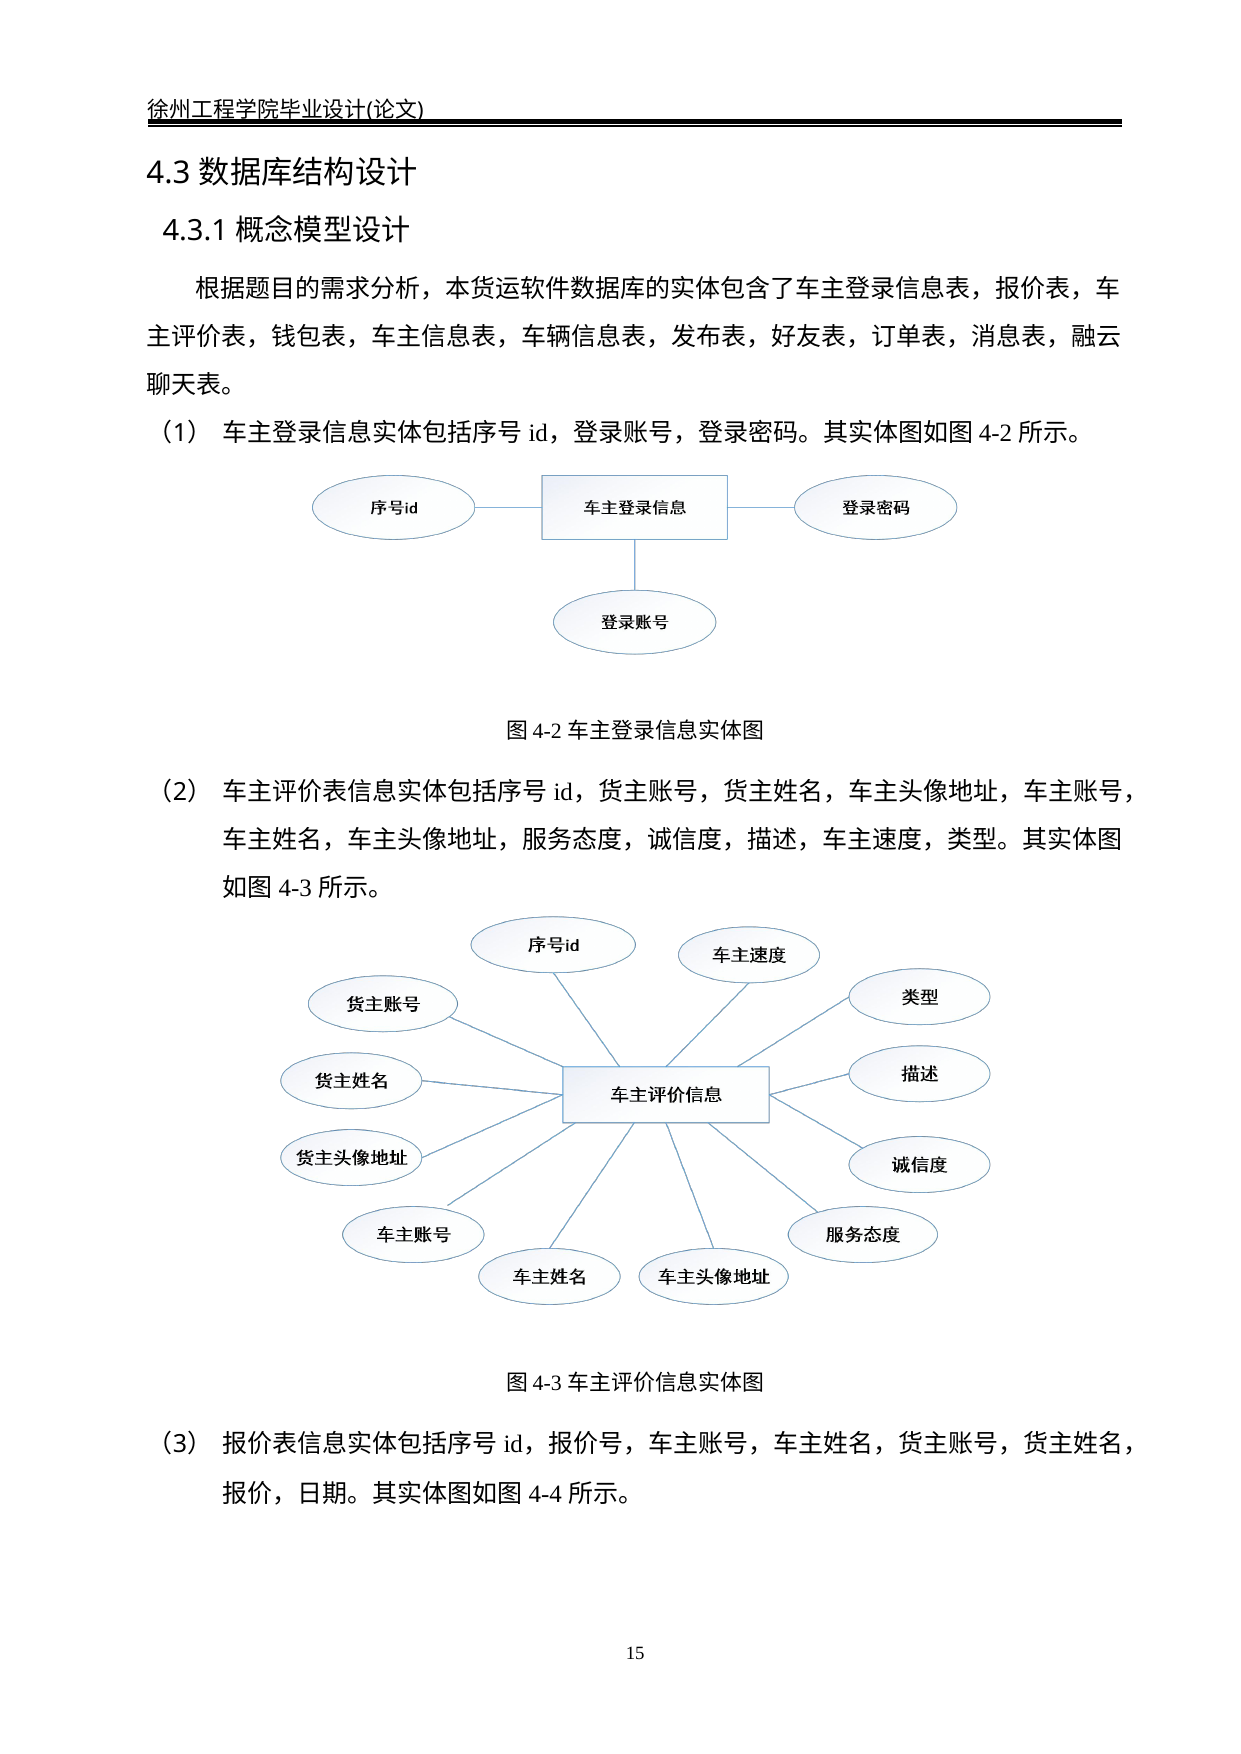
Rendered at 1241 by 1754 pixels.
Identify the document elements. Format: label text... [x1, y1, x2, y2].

subtitle 4.3 数据库结构设计 [146, 148, 1135, 193]
list 车主评价表信息实体包括序号 id，货主账号，货主姓名，车主头像地址，车主账号，车主姓名，车主头像地址，服务态度，诚信度，描述，车主速度，类型。其实体图如图 4-3 所示。 [148, 772, 1135, 904]
list 报价表信息实体包括序号 id，报价号，车主账号，车主姓名，货主账号，货主姓名，报价，日期。其实体图如图 4-4 所示。 [148, 1424, 1135, 1510]
picture [312, 474, 958, 655]
subtitle 4.3.1 概念模型设计 [162, 206, 1135, 249]
picture [279, 915, 991, 1306]
text 根据题目的需求分析，本货运软件数据库的实体包含了车主登录信息表，报价表，车主评价表，钱包表，车主信息表，车辆信息表，发布表，好友表，订单表，消息表，融云聊天表。 [146, 268, 1123, 400]
text 图 4-2 车主登录信息实体图 [187, 713, 1082, 745]
text 图 4-3 车主评价信息实体图 [187, 1365, 1082, 1397]
list 车主登录信息实体包括序号 id，登录账号，登录密码。其实体图如图 4-2 所示。 [148, 412, 1135, 448]
